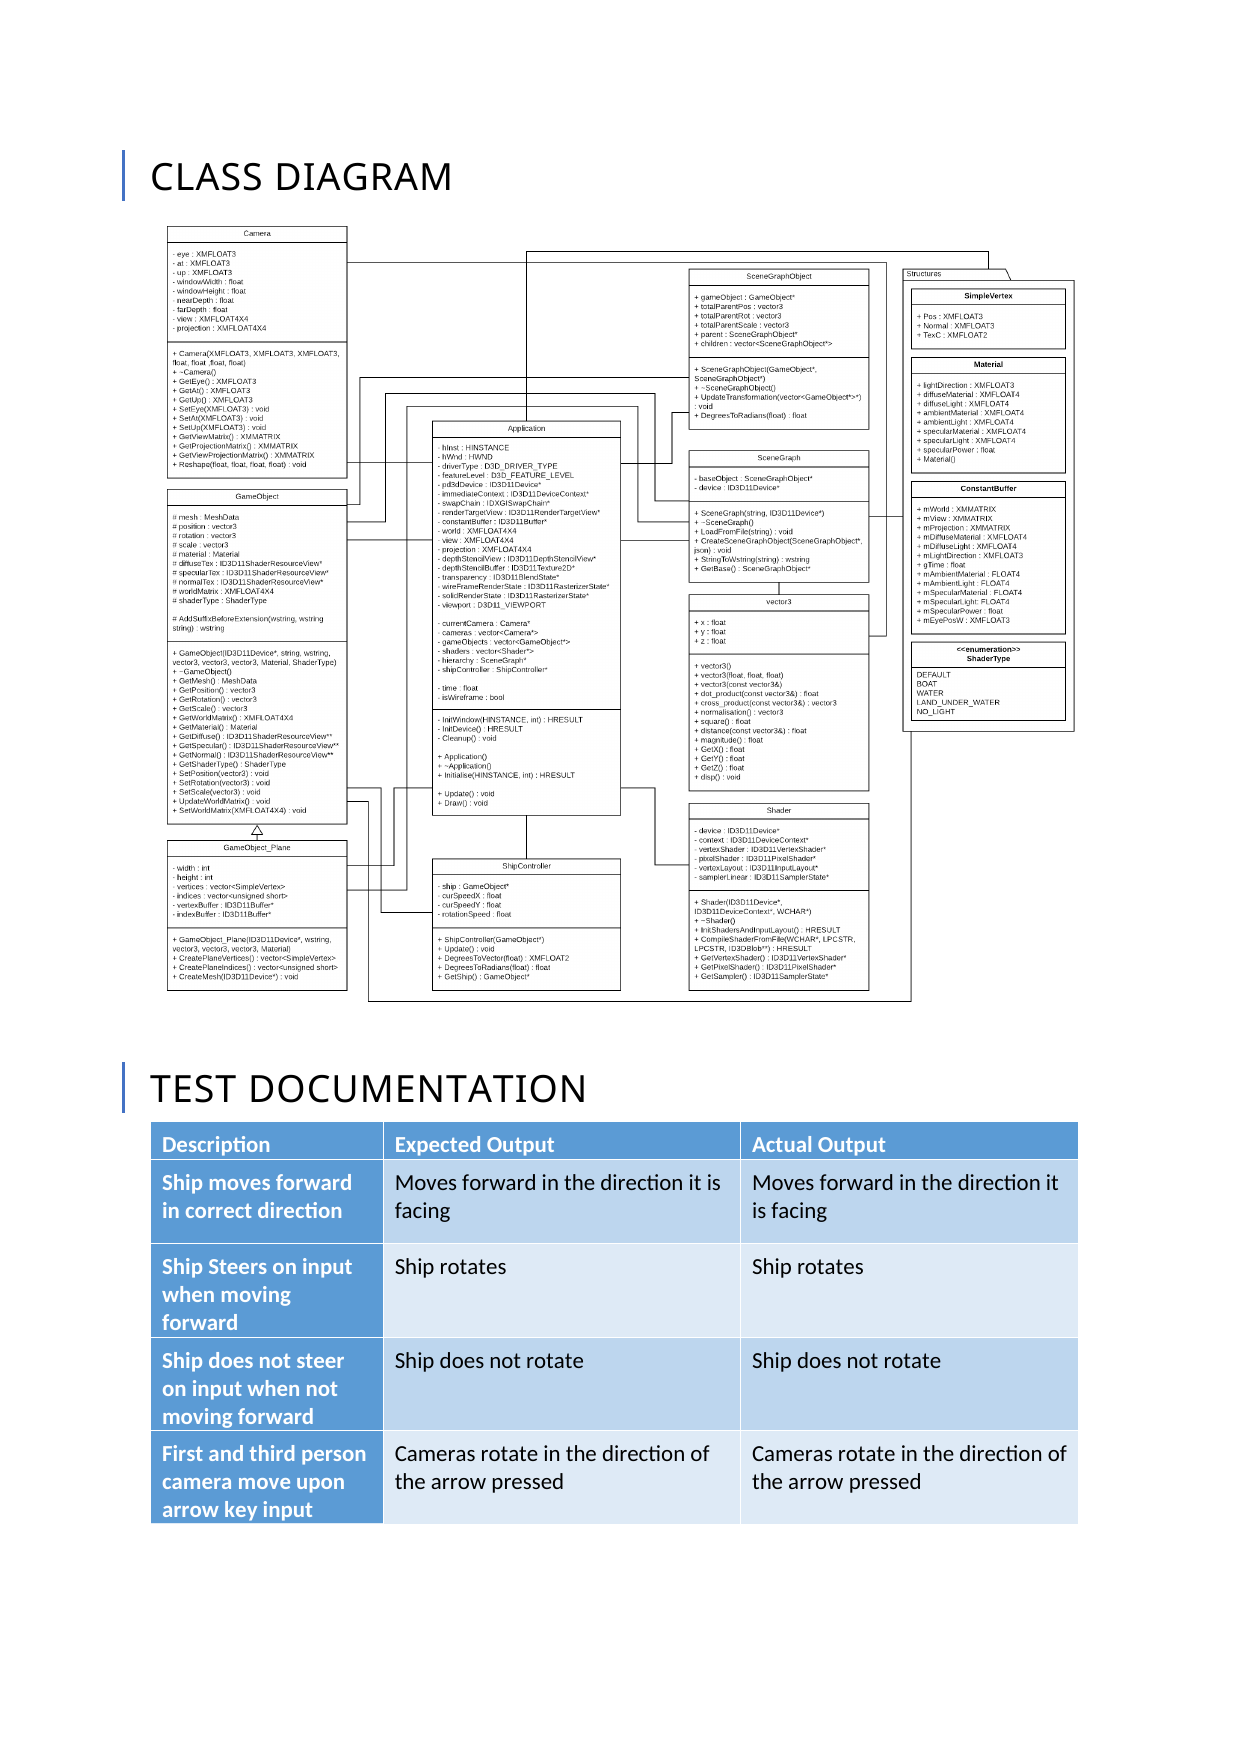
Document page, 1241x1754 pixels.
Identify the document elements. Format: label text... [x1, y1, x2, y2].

table_cell Cameras rotate in the direction of the arrow pressed [741, 1431, 1078, 1523]
table_header Description [151, 1122, 383, 1159]
table_cell Ship rotates [384, 1244, 740, 1337]
table_header Expected Output [384, 1122, 740, 1159]
table_header Actual Output [741, 1122, 1078, 1159]
subtitle Class Diagram [150, 150, 1090, 201]
table_cell Ship does not rotate [741, 1338, 1078, 1430]
table_cell Ship Steers on input when moving forward [151, 1244, 383, 1337]
table_cell Ship rotates [741, 1244, 1078, 1337]
table_cell Moves forward in the direction it is facing [741, 1160, 1078, 1243]
table_cell Ship does not steer on input when not moving forward [151, 1338, 383, 1430]
table_cell First and third person camera move upon arrow key input [151, 1431, 383, 1523]
subtitle Test Documentation [125, 1062, 1090, 1113]
table_cell Moves forward in the direction it is facing [384, 1160, 740, 1243]
table_cell Ship moves forward in correct direction [151, 1160, 383, 1243]
table_cell Cameras rotate in the direction of the arrow pressed [384, 1431, 740, 1523]
table_cell Ship does not rotate [384, 1338, 740, 1430]
picture [150, 209, 1091, 1018]
